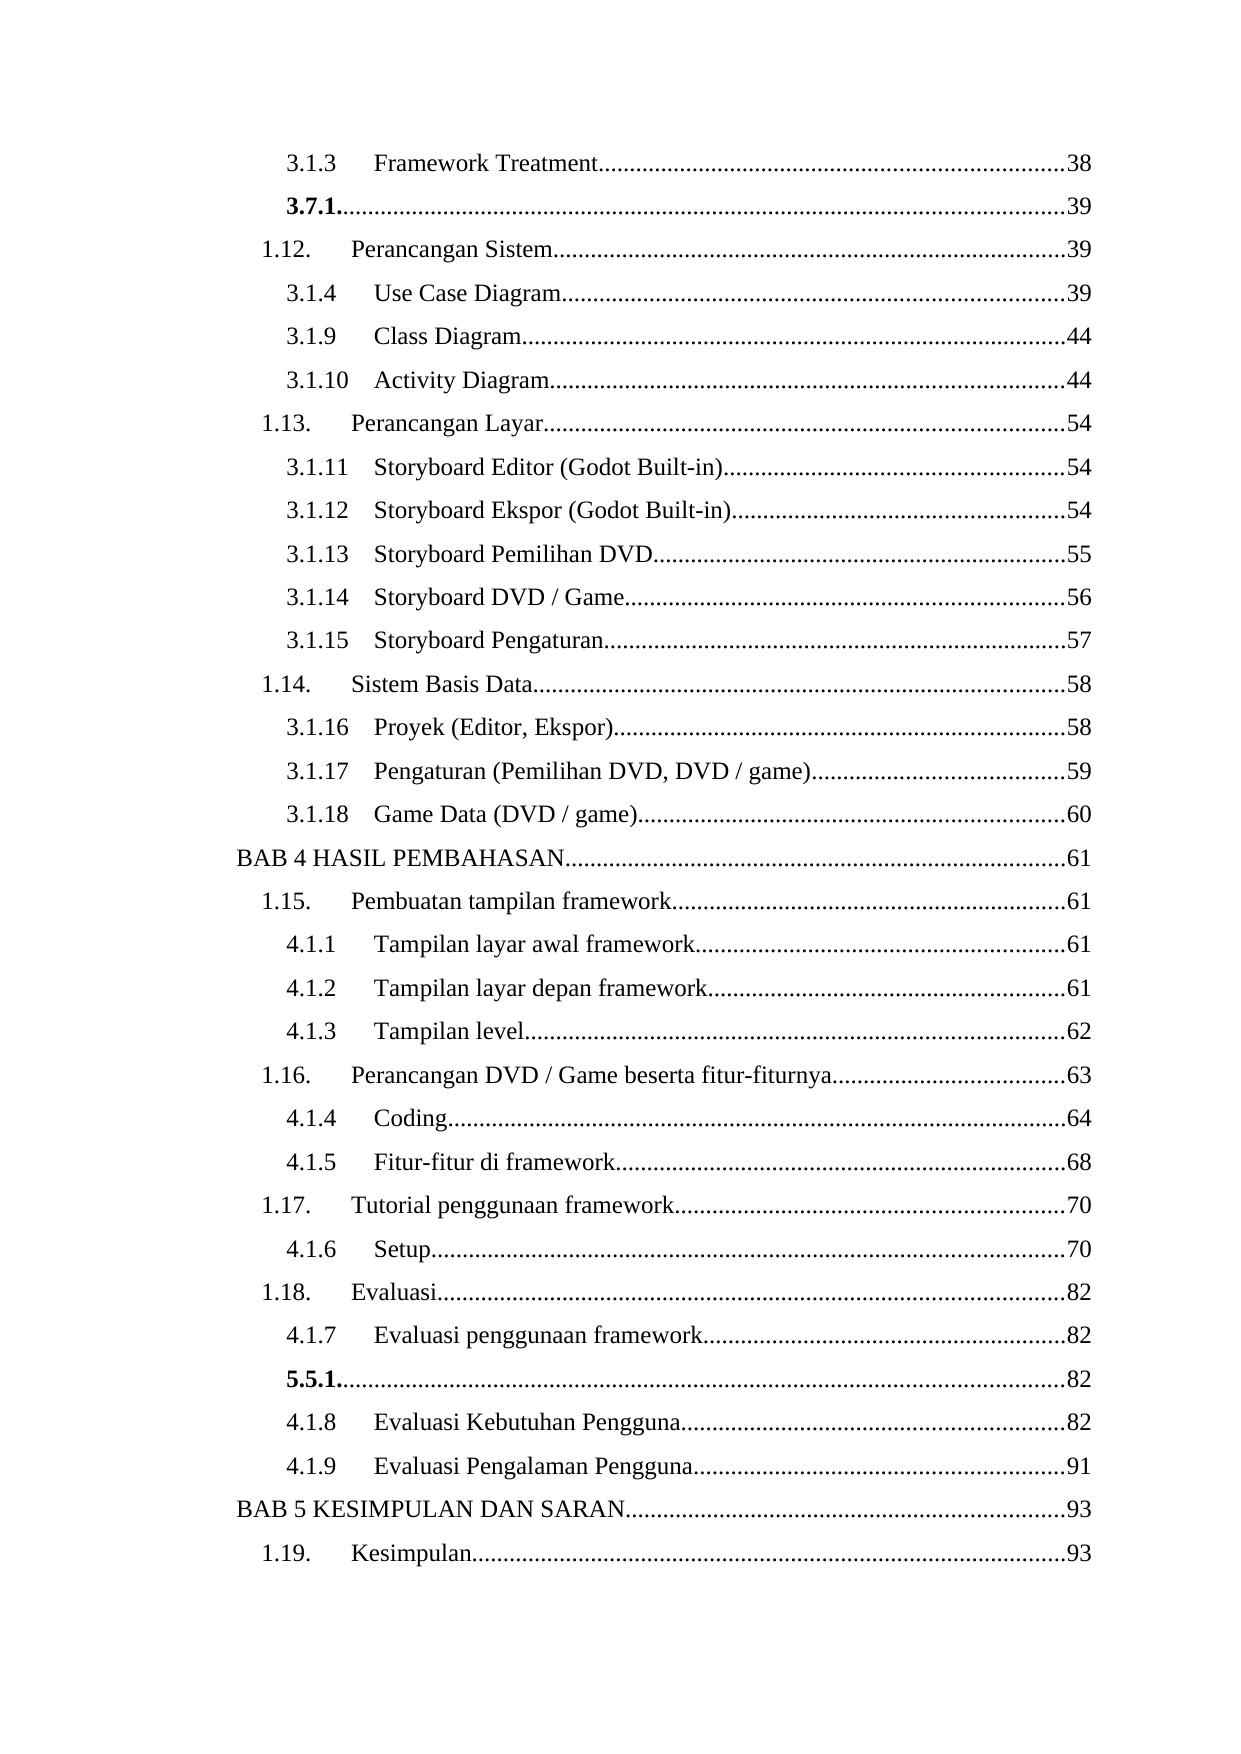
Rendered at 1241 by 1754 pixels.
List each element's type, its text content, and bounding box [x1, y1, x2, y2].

text 1.17. Tutorial penggunaan framework 70 [261, 1190, 1092, 1219]
text 5.5.1. 82 [286, 1364, 1092, 1393]
text 1.12. Perancangan Sistem 39 [261, 234, 1092, 263]
text 4.1.9 Evaluasi Pengalaman Pengguna 91 [286, 1451, 1092, 1479]
text 1.13. Perancangan Layar 54 [261, 408, 1092, 437]
text BAB 4 HASIL PEMBAHASAN 61 [236, 843, 1092, 871]
text 4.1.4 Coding 64 [286, 1103, 1092, 1132]
text BAB 5 KESIMPULAN DAN SARAN 93 [236, 1494, 1092, 1523]
text 1.18. Evaluasi 82 [261, 1277, 1092, 1306]
text 3.1.18 Game Data (DVD / game) 60 [286, 799, 1092, 828]
text 3.1.3 Framework Treatment 38 [286, 148, 1092, 176]
text 4.1.3 Tampilan level 62 [286, 1016, 1092, 1045]
text 1.15. Pembuatan tampilan framework 61 [261, 886, 1092, 915]
text 3.1.12 Storyboard Ekspor (Godot Built-in) 54 [286, 495, 1092, 524]
text 3.1.13 Storyboard Pemilihan DVD 55 [286, 539, 1092, 567]
text 3.1.16 Proyek (Editor, Ekspor) 58 [286, 712, 1092, 741]
text 4.1.1 Tampilan layar awal framework 61 [286, 929, 1092, 958]
text 3.1.17 Pengaturan (Pemilihan DVD, DVD / game) 59 [286, 756, 1092, 784]
text 4.1.2 Tampilan layar depan framework 61 [286, 973, 1092, 1002]
text 3.1.9 Class Diagram 44 [286, 321, 1092, 350]
text 4.1.8 Evaluasi Kebutuhan Pengguna 82 [286, 1407, 1092, 1436]
text 3.1.11 Storyboard Editor (Godot Built-in) 54 [286, 452, 1092, 481]
text 3.1.15 Storyboard Pengaturan 57 [286, 626, 1092, 654]
text 3.1.10 Activity Diagram 44 [286, 365, 1092, 394]
text 4.1.5 Fitur-fitur di framework 68 [286, 1147, 1092, 1176]
text 1.14. Sistem Basis Data 58 [261, 669, 1092, 698]
text 3.7.1. 39 [286, 191, 1092, 220]
text 3.1.4 Use Case Diagram 39 [286, 278, 1092, 307]
text 1.19. Kesimpulan 93 [261, 1538, 1092, 1566]
text 4.1.7 Evaluasi penggunaan framework 82 [286, 1321, 1092, 1349]
text 1.16. Perancangan DVD / Game beserta fitur-fiturnya 63 [261, 1060, 1092, 1089]
text 4.1.6 Setup 70 [286, 1234, 1092, 1262]
text 3.1.14 Storyboard DVD / Game 56 [286, 582, 1092, 611]
